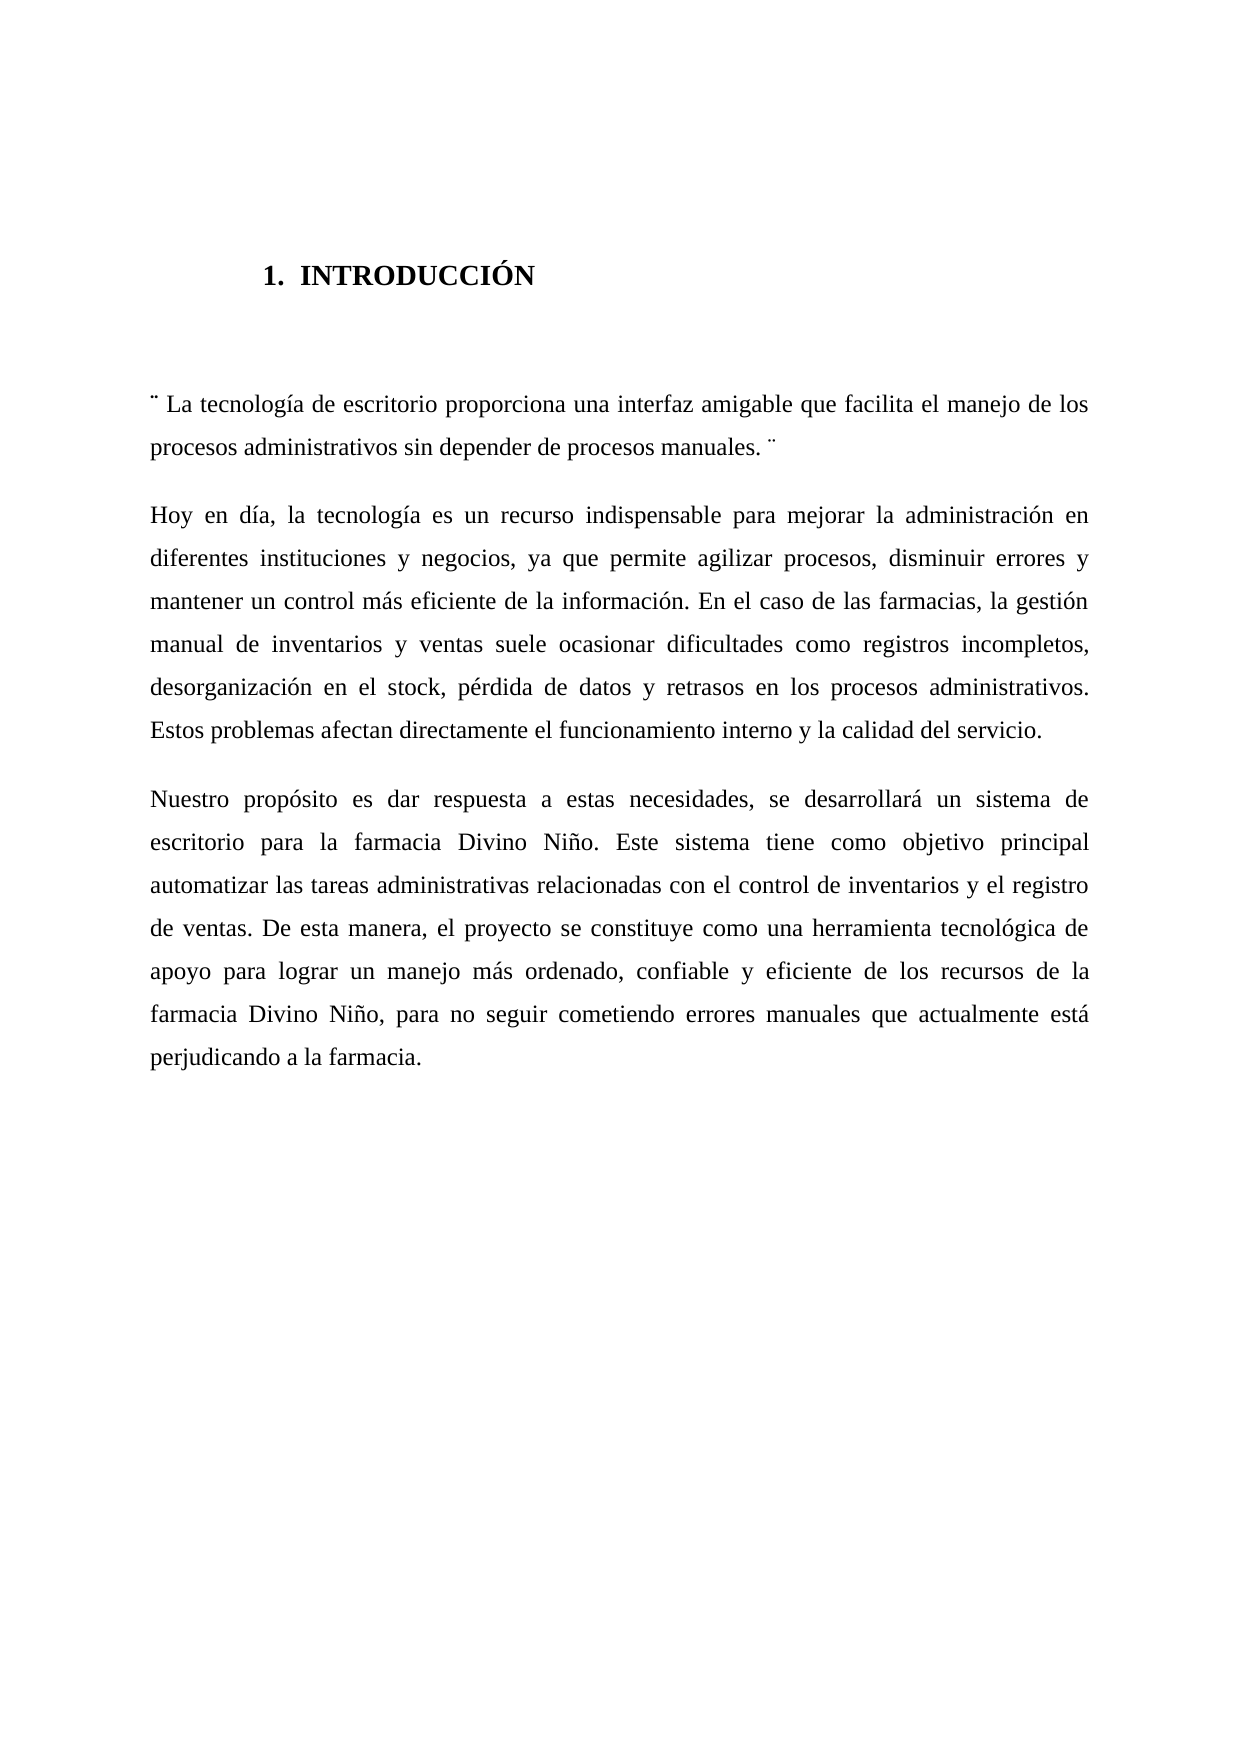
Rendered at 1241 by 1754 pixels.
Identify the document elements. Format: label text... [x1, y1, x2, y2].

text Nuestro propósito es dar respuesta a estas necesidades, se desarrollará un sistema de escritorio para la farmacia Divino Niño. Este sistema tiene como objetivo principal automatizar las tareas administrativas relacionadas con el control de inventarios y el registro de ventas. De esta manera, el proyecto se constituye como una herramienta tecnológica de apoyo para lograr un manejo más ordenado, confiable y eficiente de los recursos de la farmacia Divino Niño, para no seguir cometiendo errores manuales que actualmente está perjudicando a la farmacia. [150, 784, 1090, 1071]
text Hoy en día, la tecnología es un recurso indispensable para mejorar la administración en diferentes instituciones y negocios, ya que permite agilizar procesos, disminuir errores y mantener un control más eficiente de la información. En el caso de las farmacias, la gestión manual de inventarios y ventas suele ocasionar dificultades como registros incompletos, desorganización en el stock, pérdida de datos y retrasos en los procesos administrativos. Estos problemas afectan directamente el funcionamiento interno y la calidad del servicio. [150, 500, 1090, 744]
text ¨ La tecnología de escritorio proporciona una interfaz amigable que facilita el manejo de los procesos administrativos sin depender de procesos manuales. ¨ [150, 389, 1090, 461]
subtitle INTRODUCCIÓN [262, 258, 1090, 291]
